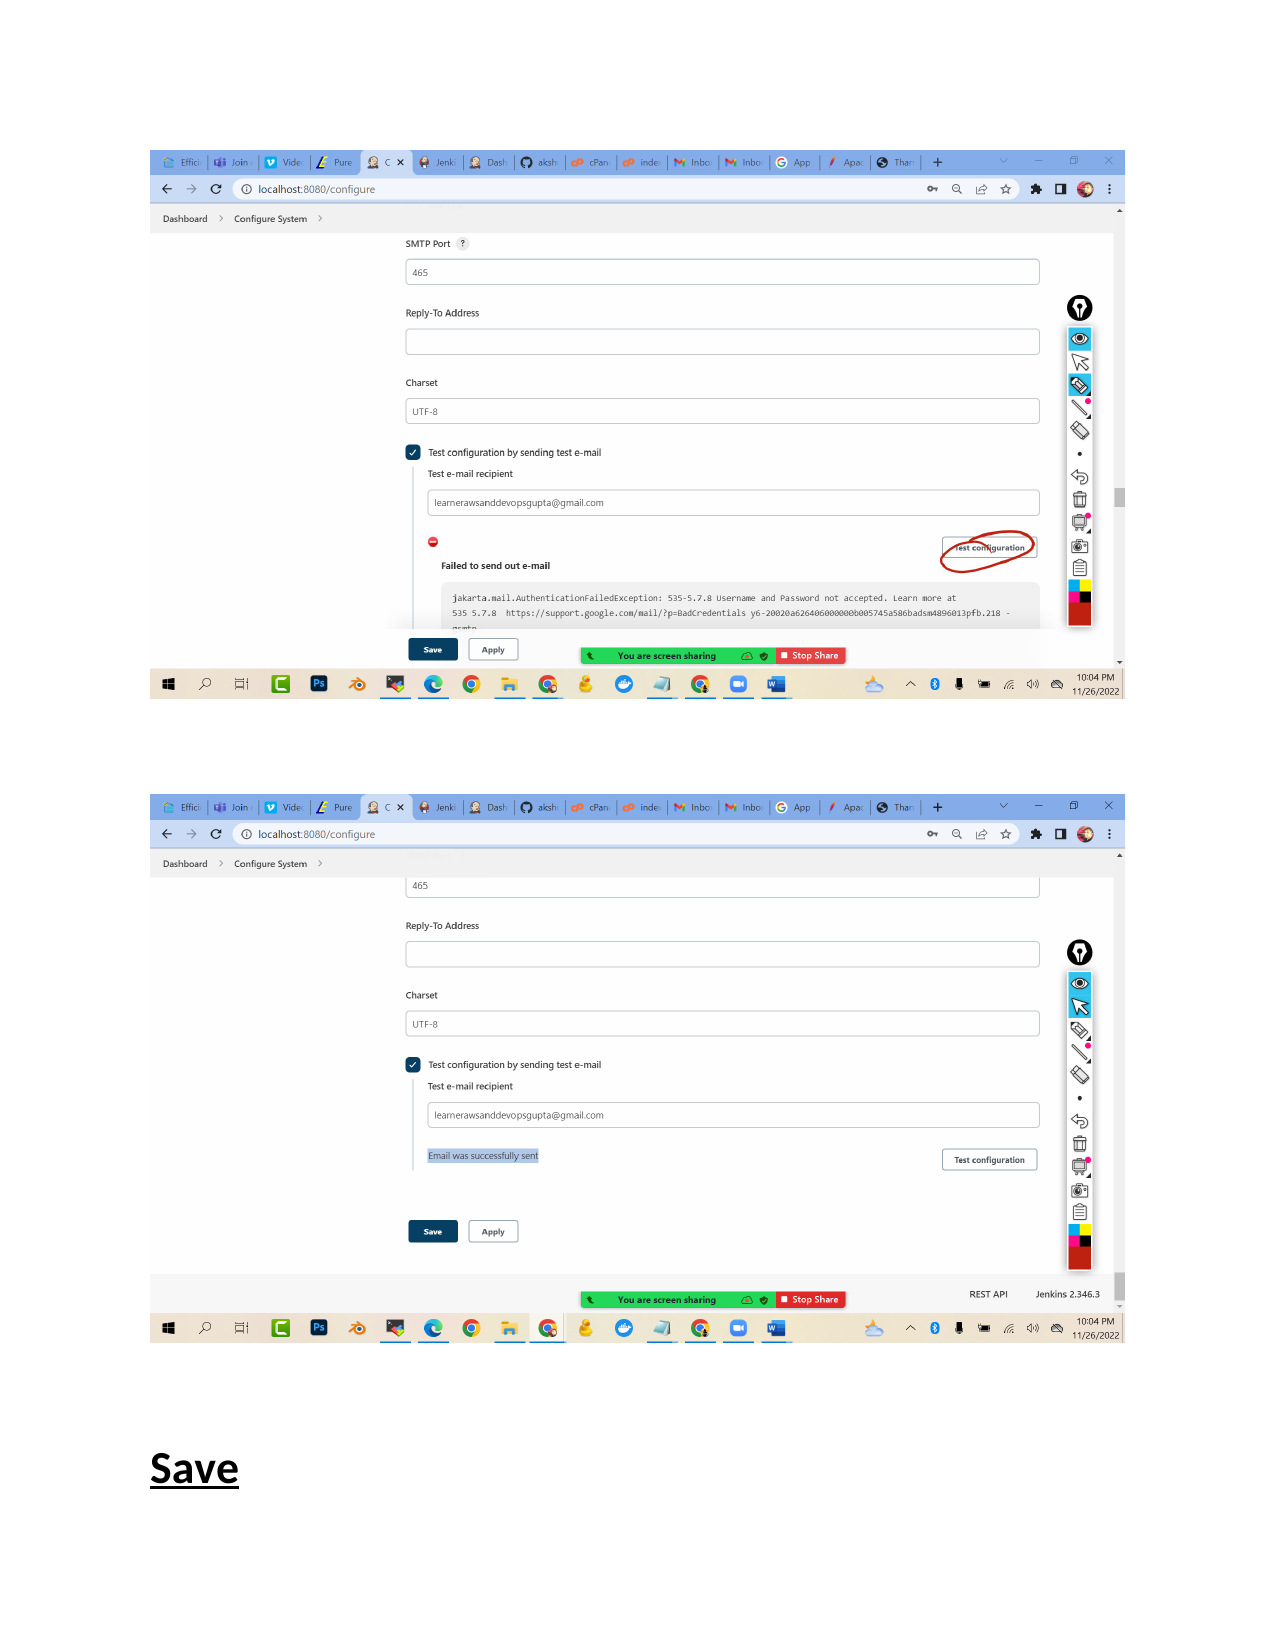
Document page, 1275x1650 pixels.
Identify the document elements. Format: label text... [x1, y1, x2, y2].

text Save [150, 1438, 1125, 1494]
picture [150, 794, 1125, 1343]
picture [150, 150, 1125, 699]
